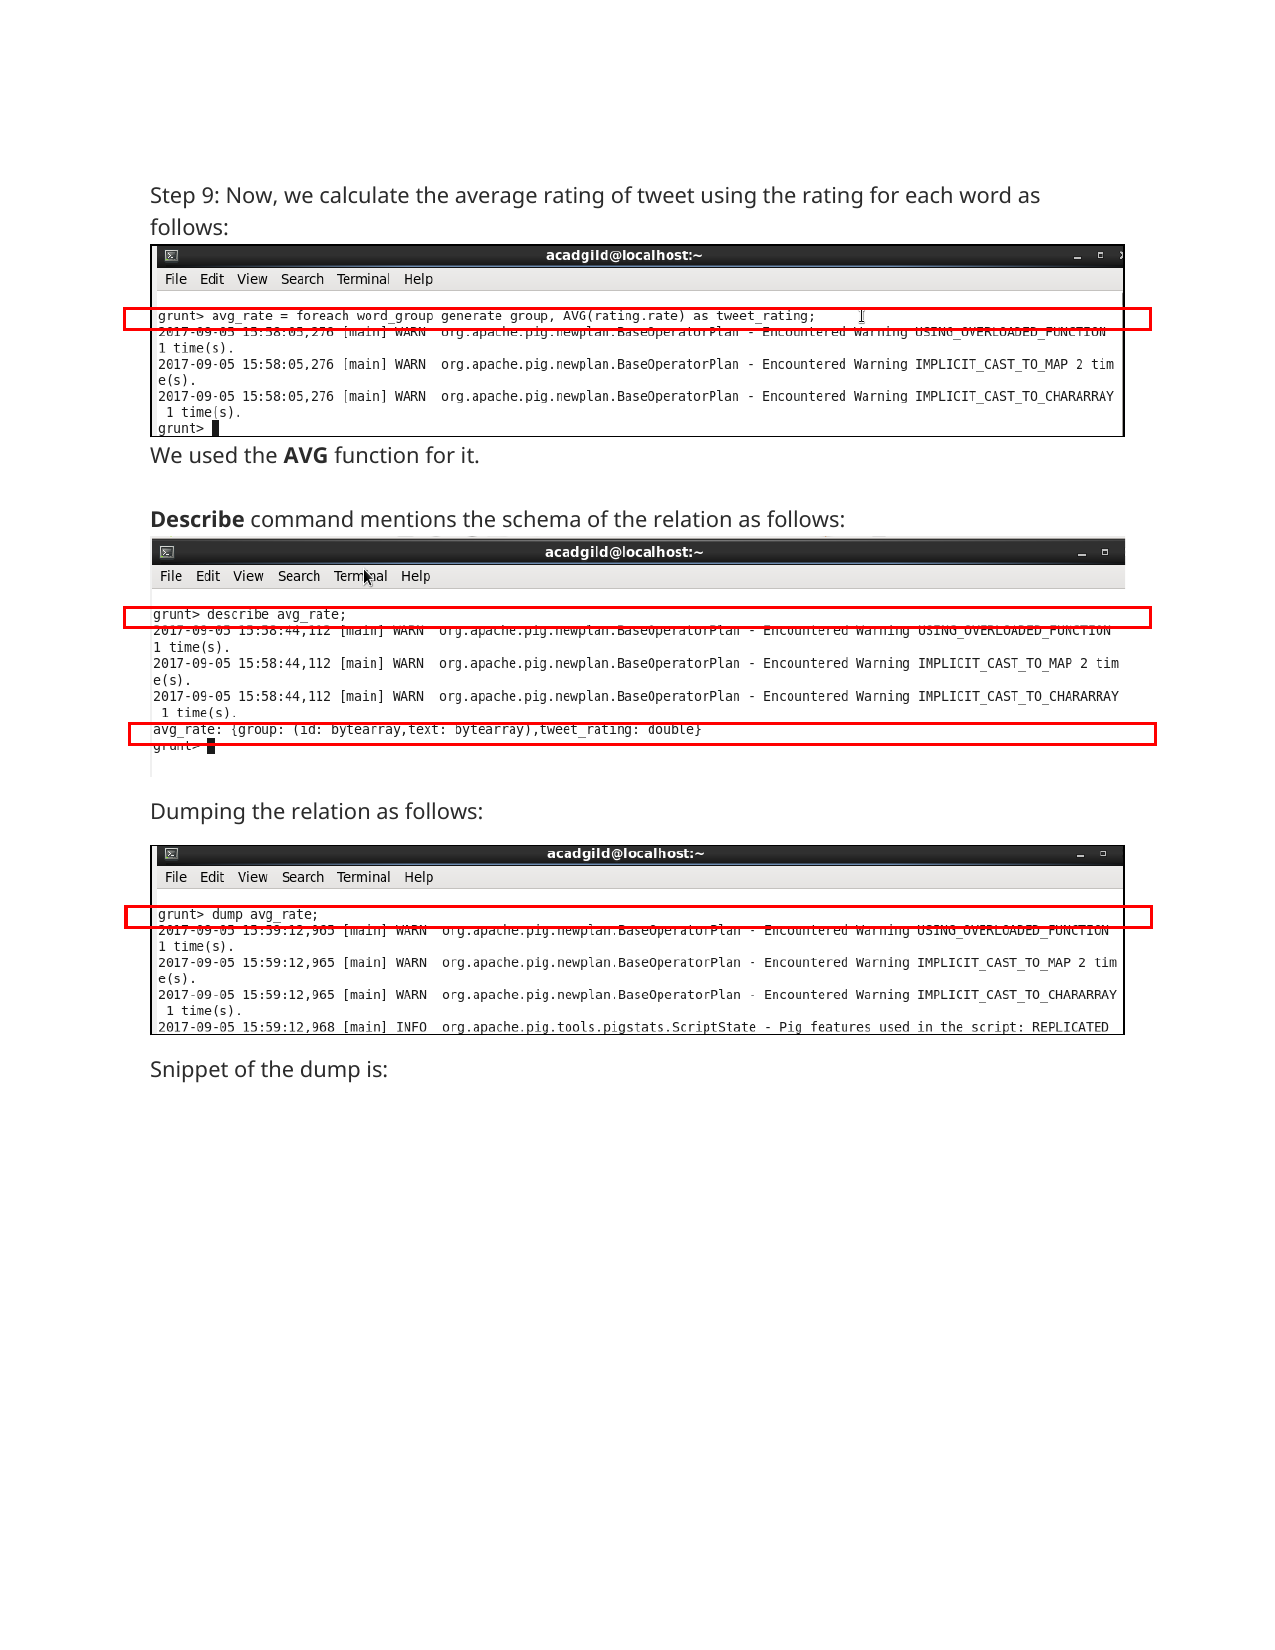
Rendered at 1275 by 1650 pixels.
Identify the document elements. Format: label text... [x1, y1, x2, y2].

picture [150, 536, 1125, 606]
picture [152, 331, 1123, 436]
picture [152, 929, 1123, 1034]
picture [152, 310, 1123, 328]
text Step 9: Now, we calculate the average rating of tweet using the rating for each word as follows: [150, 180, 1125, 242]
picture [152, 908, 1123, 926]
picture [150, 746, 1125, 777]
picture [150, 725, 1125, 743]
picture [152, 246, 1123, 307]
picture [150, 629, 1125, 722]
text Dumping the relation as follows: [150, 796, 1125, 826]
picture [150, 609, 1125, 626]
text Snippet of the dump is: [150, 1054, 1125, 1084]
text We used the AVG function for it. [150, 440, 1125, 469]
picture [152, 846, 1123, 905]
text Describe command mentions the schema of the relation as follows: [150, 504, 1125, 534]
